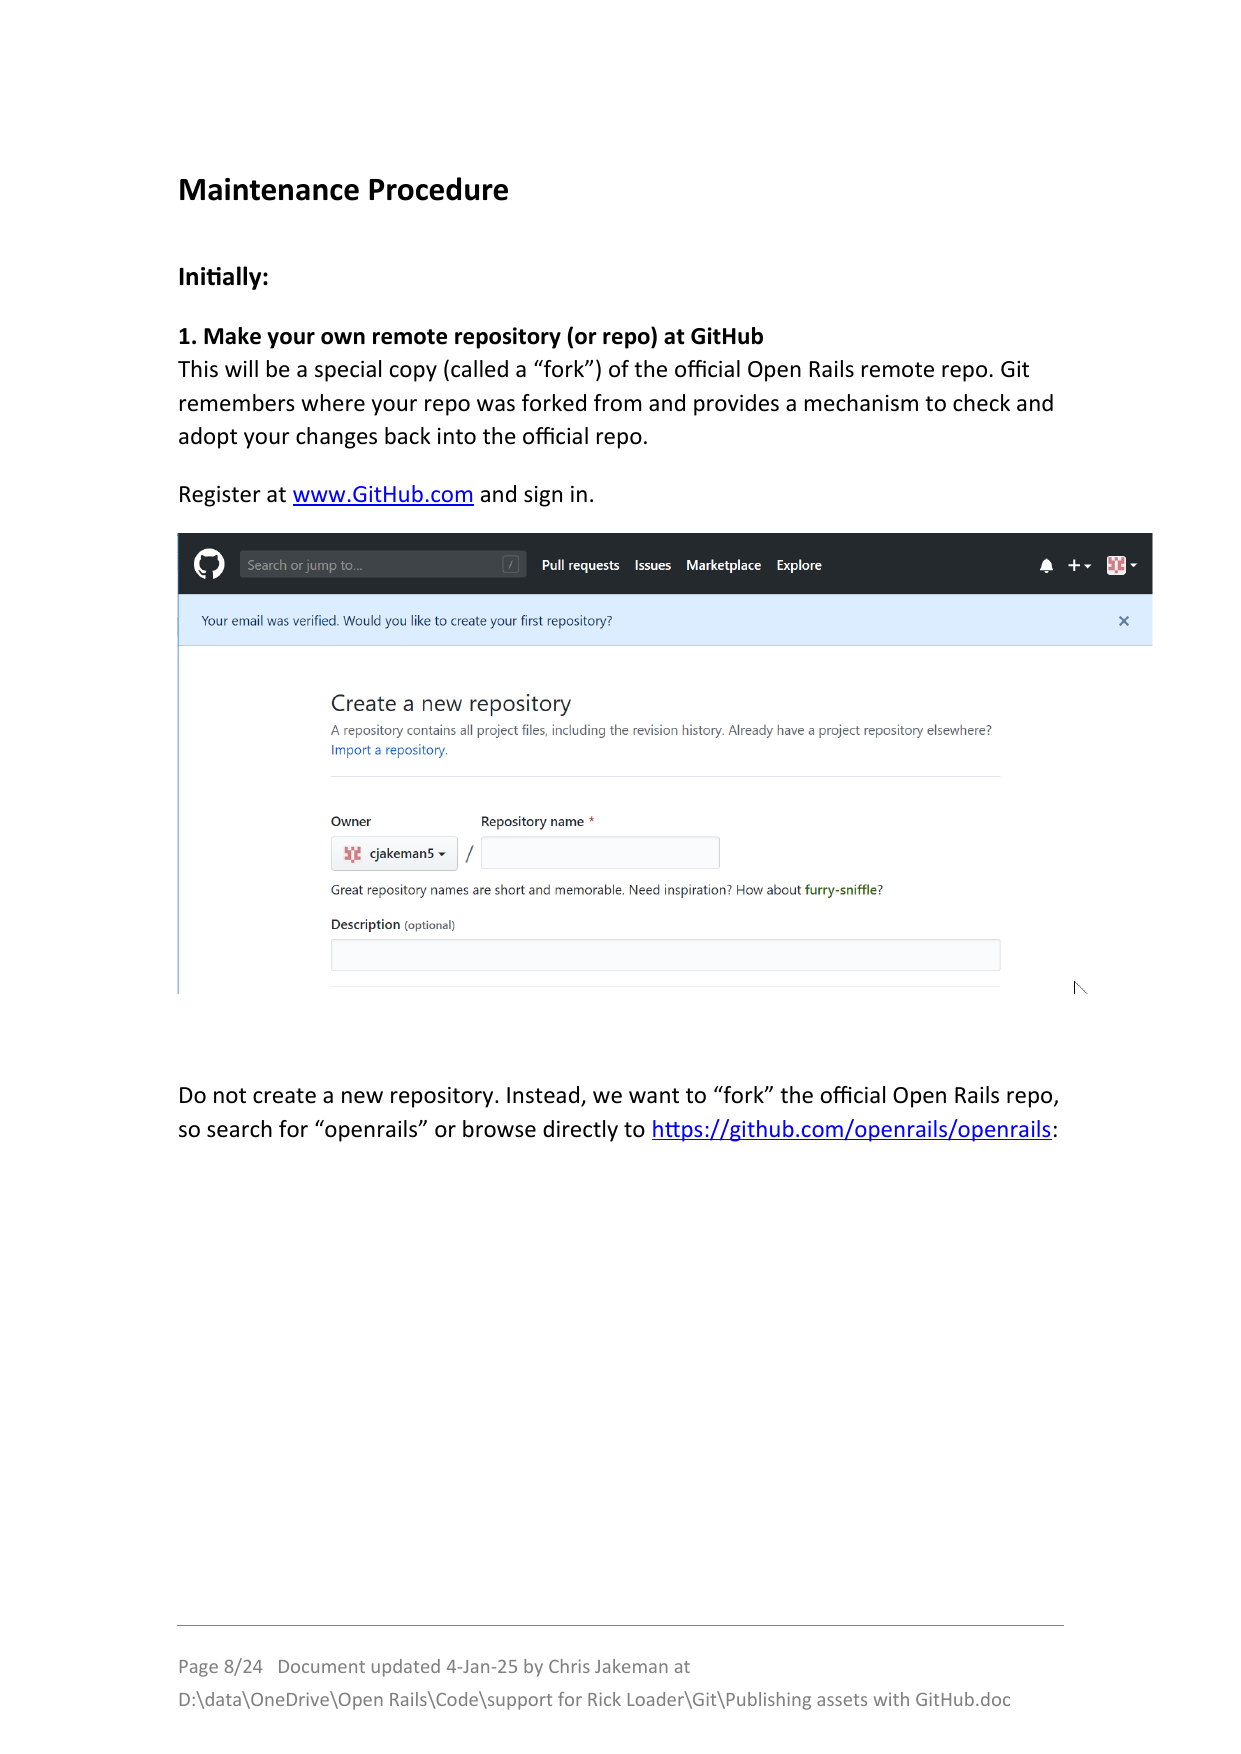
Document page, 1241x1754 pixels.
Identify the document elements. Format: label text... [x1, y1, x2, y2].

text Register at www.GitHub.com and sign in. [178, 476, 1063, 509]
subtitle Maintenance Procedure [178, 168, 1063, 209]
text Do not create a new repository. Instead, we want to “fork” the official Open Rails repo, so search for “openrails” or browse directly to https://github.com/openrails/openrails: [178, 1077, 1063, 1143]
subtitle Initially: [178, 259, 1063, 292]
picture [177, 533, 1153, 994]
subtitle 1. Make your own remote repository (or repo) at GitHub [178, 317, 1063, 351]
text This will be a special copy (called a “fork”) of the official Open Rails remote repo. Git remembers where your repo was forked from and provides a mechanism to check and adopt your changes back into the official repo. [178, 351, 1063, 451]
